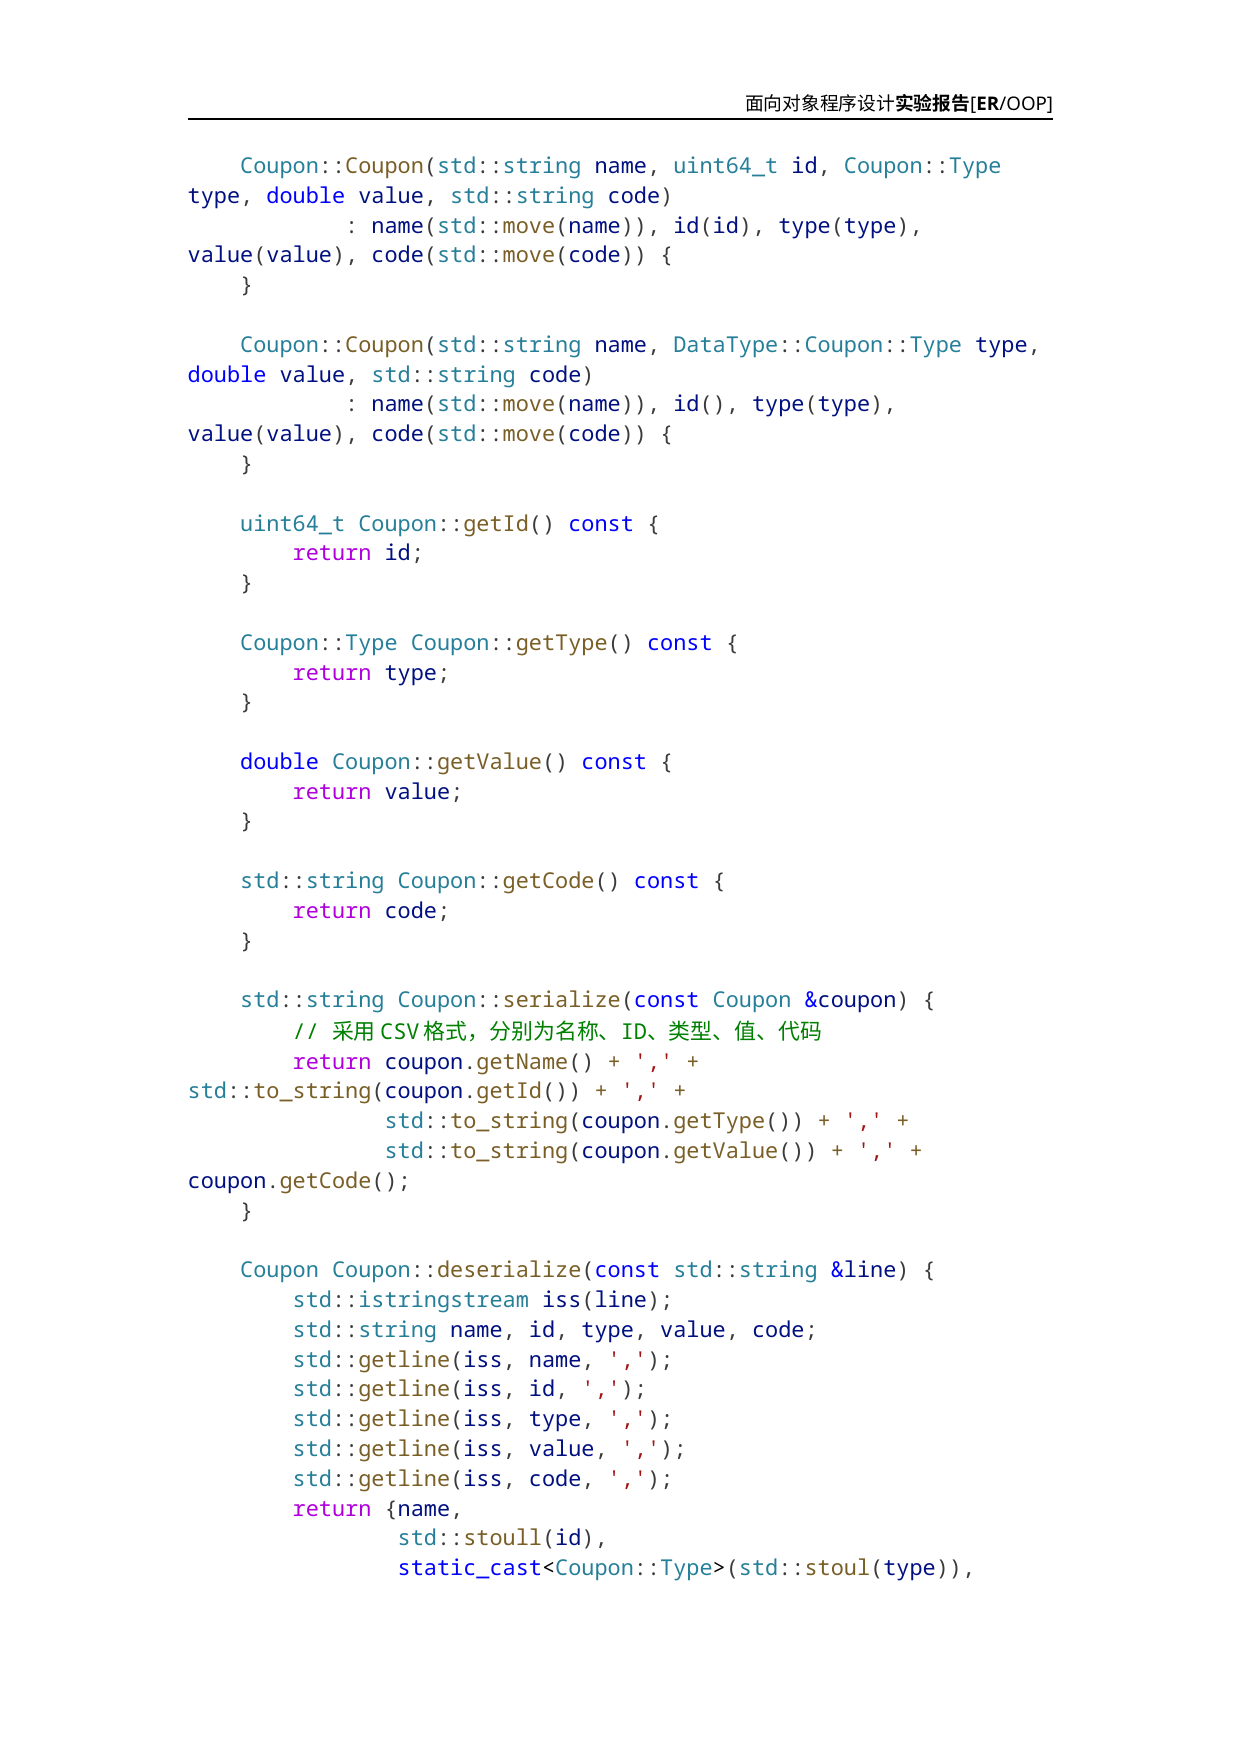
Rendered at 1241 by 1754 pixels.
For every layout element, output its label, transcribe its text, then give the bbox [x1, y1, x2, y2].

text } [187, 448, 1053, 478]
text } [187, 805, 1053, 835]
text return {name, [187, 1493, 1053, 1522]
text } [187, 924, 1053, 954]
text } [187, 567, 1053, 597]
text } [187, 269, 1053, 299]
text Coupon::Coupon(std::string name, uint64_t id, Coupon::Type type, double value, std::string code) [187, 150, 1053, 209]
text std::getline(iss, code, ','); [187, 1463, 1053, 1493]
text std::to_string(coupon.getValue()) + ',' + coupon.getCode(); [187, 1135, 1053, 1195]
text uint64_t Coupon::getId() const { [187, 507, 1053, 537]
text Coupon::Coupon(std::string name, DataType::Coupon::Type type, double value, std::string code) [187, 329, 1053, 388]
text return value; [187, 776, 1053, 805]
text static_cast<Coupon::Type>(std::stoul(type)), [187, 1552, 1053, 1582]
text return coupon.getName() + ',' + std::to_string(coupon.getId()) + ',' + [187, 1046, 1053, 1105]
text std::getline(iss, name, ','); [187, 1344, 1053, 1373]
text return code; [187, 895, 1053, 924]
text : name(std::move(name)), id(id), type(type), value(value), code(std::move(code)) { [187, 209, 1053, 269]
text std::stoull(id), [187, 1522, 1053, 1552]
text std::string name, id, type, value, code; [187, 1314, 1053, 1344]
text } [187, 686, 1053, 716]
text std::to_string(coupon.getType()) + ',' + [187, 1105, 1053, 1135]
text std::getline(iss, value, ','); [187, 1433, 1053, 1463]
text } [187, 1195, 1053, 1224]
text double Coupon::getValue() const { [187, 746, 1053, 776]
text return type; [187, 656, 1053, 686]
text // 采用CSV格式，分别为名称、ID、类型、值、代码 [187, 1014, 1053, 1046]
text Coupon Coupon::deserialize(const std::string &line) { [187, 1254, 1053, 1284]
text : name(std::move(name)), id(), type(type), value(value), code(std::move(code)) { [187, 388, 1053, 448]
text Coupon::Type Coupon::getType() const { [187, 627, 1053, 656]
text std::getline(iss, id, ','); [187, 1373, 1053, 1403]
text std::string Coupon::serialize(const Coupon &coupon) { [187, 984, 1053, 1014]
text std::istringstream iss(line); [187, 1284, 1053, 1314]
text return id; [187, 537, 1053, 567]
text std::string Coupon::getCode() const { [187, 865, 1053, 895]
text std::getline(iss, type, ','); [187, 1403, 1053, 1433]
